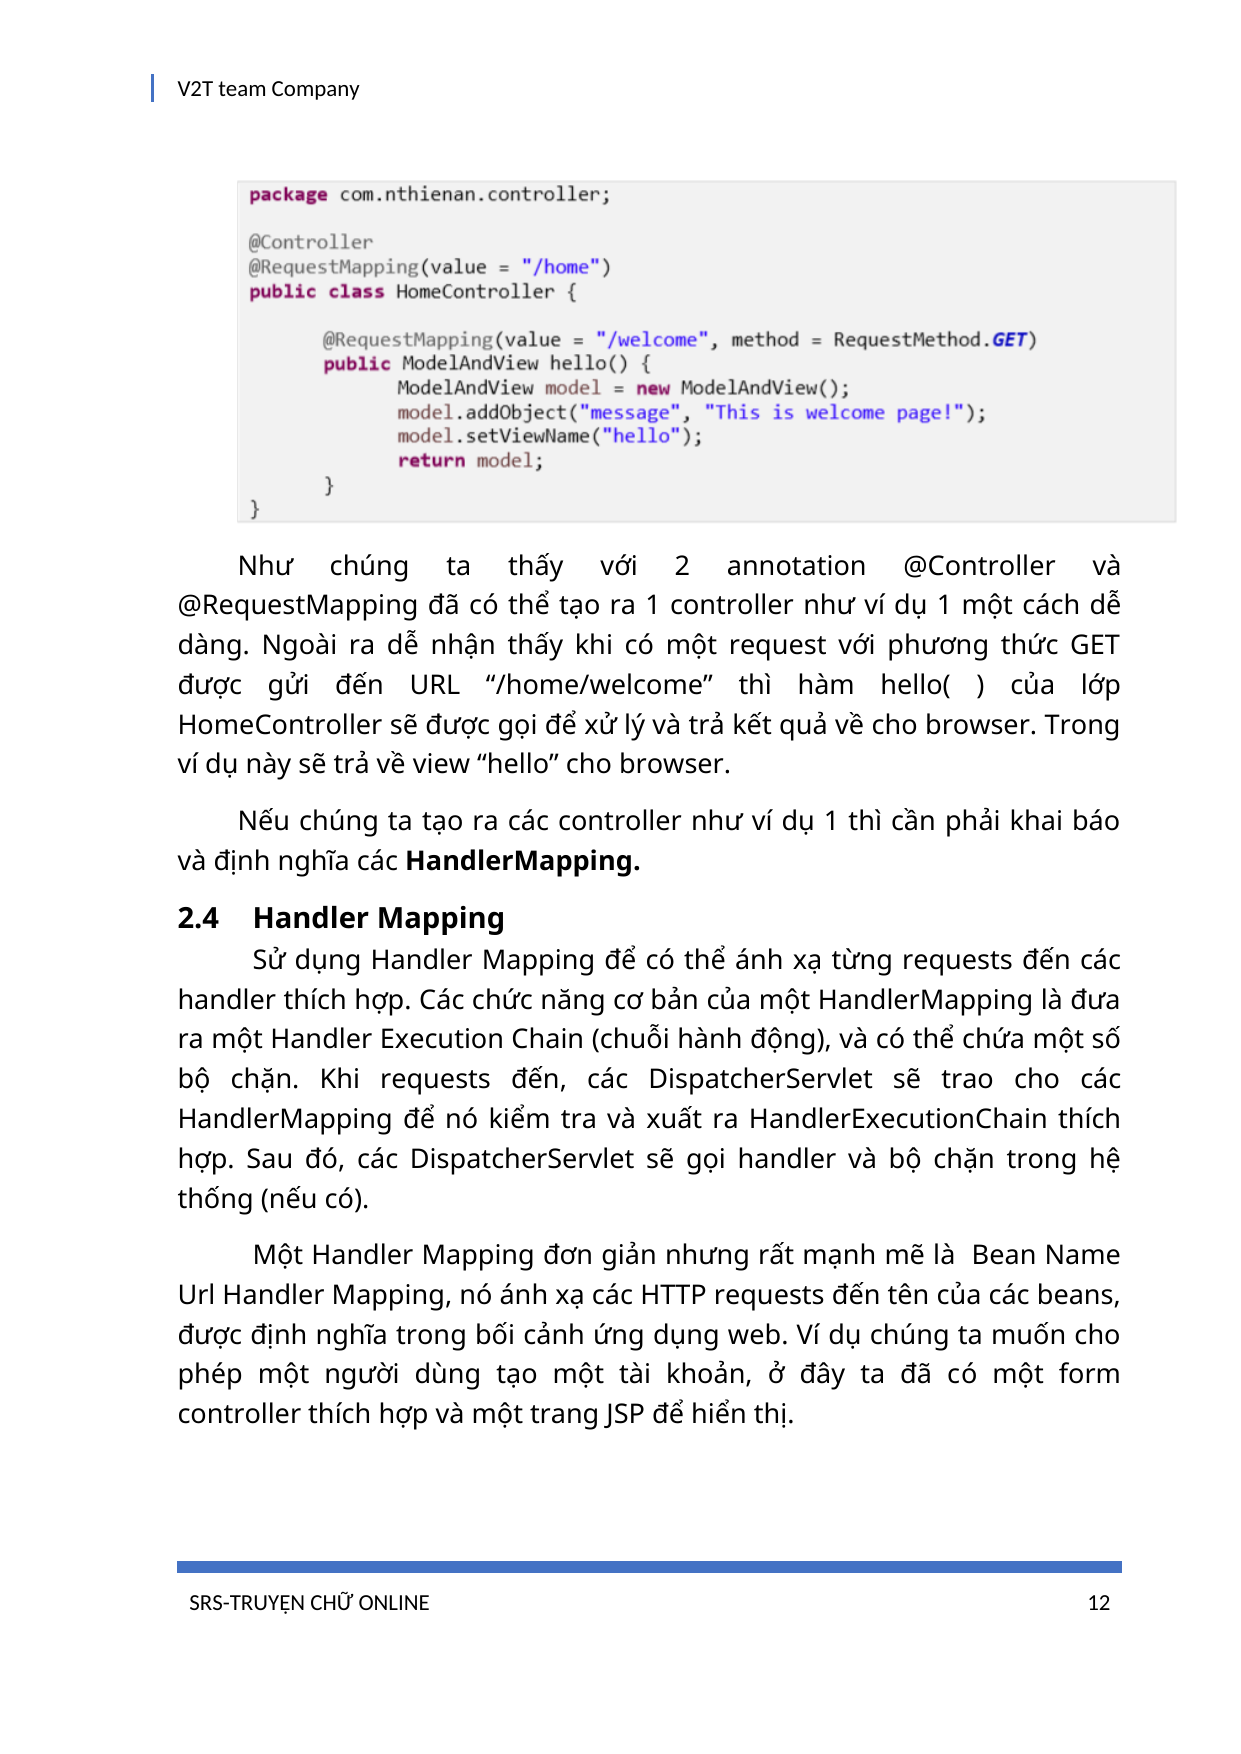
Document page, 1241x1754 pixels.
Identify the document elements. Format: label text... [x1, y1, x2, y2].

subtitle Handler Mapping [177, 898, 1122, 937]
picture [237, 178, 1178, 527]
text Sử dụng Handler Mapping để có thể ánh xạ từng requests đến các handler thích hợp. Các chức năng cơ bản của một HandlerMapping là đưa ra một Handler Execution Chain (chuỗi hành động), và có thể chứa một số bộ chặn. Khi requests đến, các DispatcherServlet sẽ trao cho các HandlerMapping để nó kiểm tra và xuất ra HandlerExecutionChain thích hợp. Sau đó, các DispatcherServlet sẽ gọi handler và bộ chặn trong hệ thống (nếu có). [177, 940, 1122, 1216]
text Như chúng ta thấy với 2 annotation @Controller và @RequestMapping đã có thể tạo ra 1 controller như ví dụ 1 một cách dễ dàng. Ngoài ra dễ nhận thấy khi có một request với phương thức GET được gửi đến URL “/home/welcome” thì hàm hello( ) của lớp HomeController sẽ được gọi để xử lý và trả kết quả về cho browser. Trong ví dụ này sẽ trả về view “hello” cho browser. [177, 546, 1122, 782]
text Nếu chúng ta tạo ra các controller như ví dụ 1 thì cần phải khai báo và định nghĩa các HandlerMapping. [177, 801, 1122, 878]
text Một Handler Mapping đơn giản nhưng rất mạnh mẽ là Bean Name Url Handler Mapping, nó ánh xạ các HTTP requests đến tên của các beans, được định nghĩa trong bối cảnh ứng dụng web. Ví dụ chúng ta muốn cho phép một người dùng tạo một tài khoản, ở đây ta đã có một form controller thích hợp và một trang JSP để hiển thị. [177, 1236, 1122, 1432]
